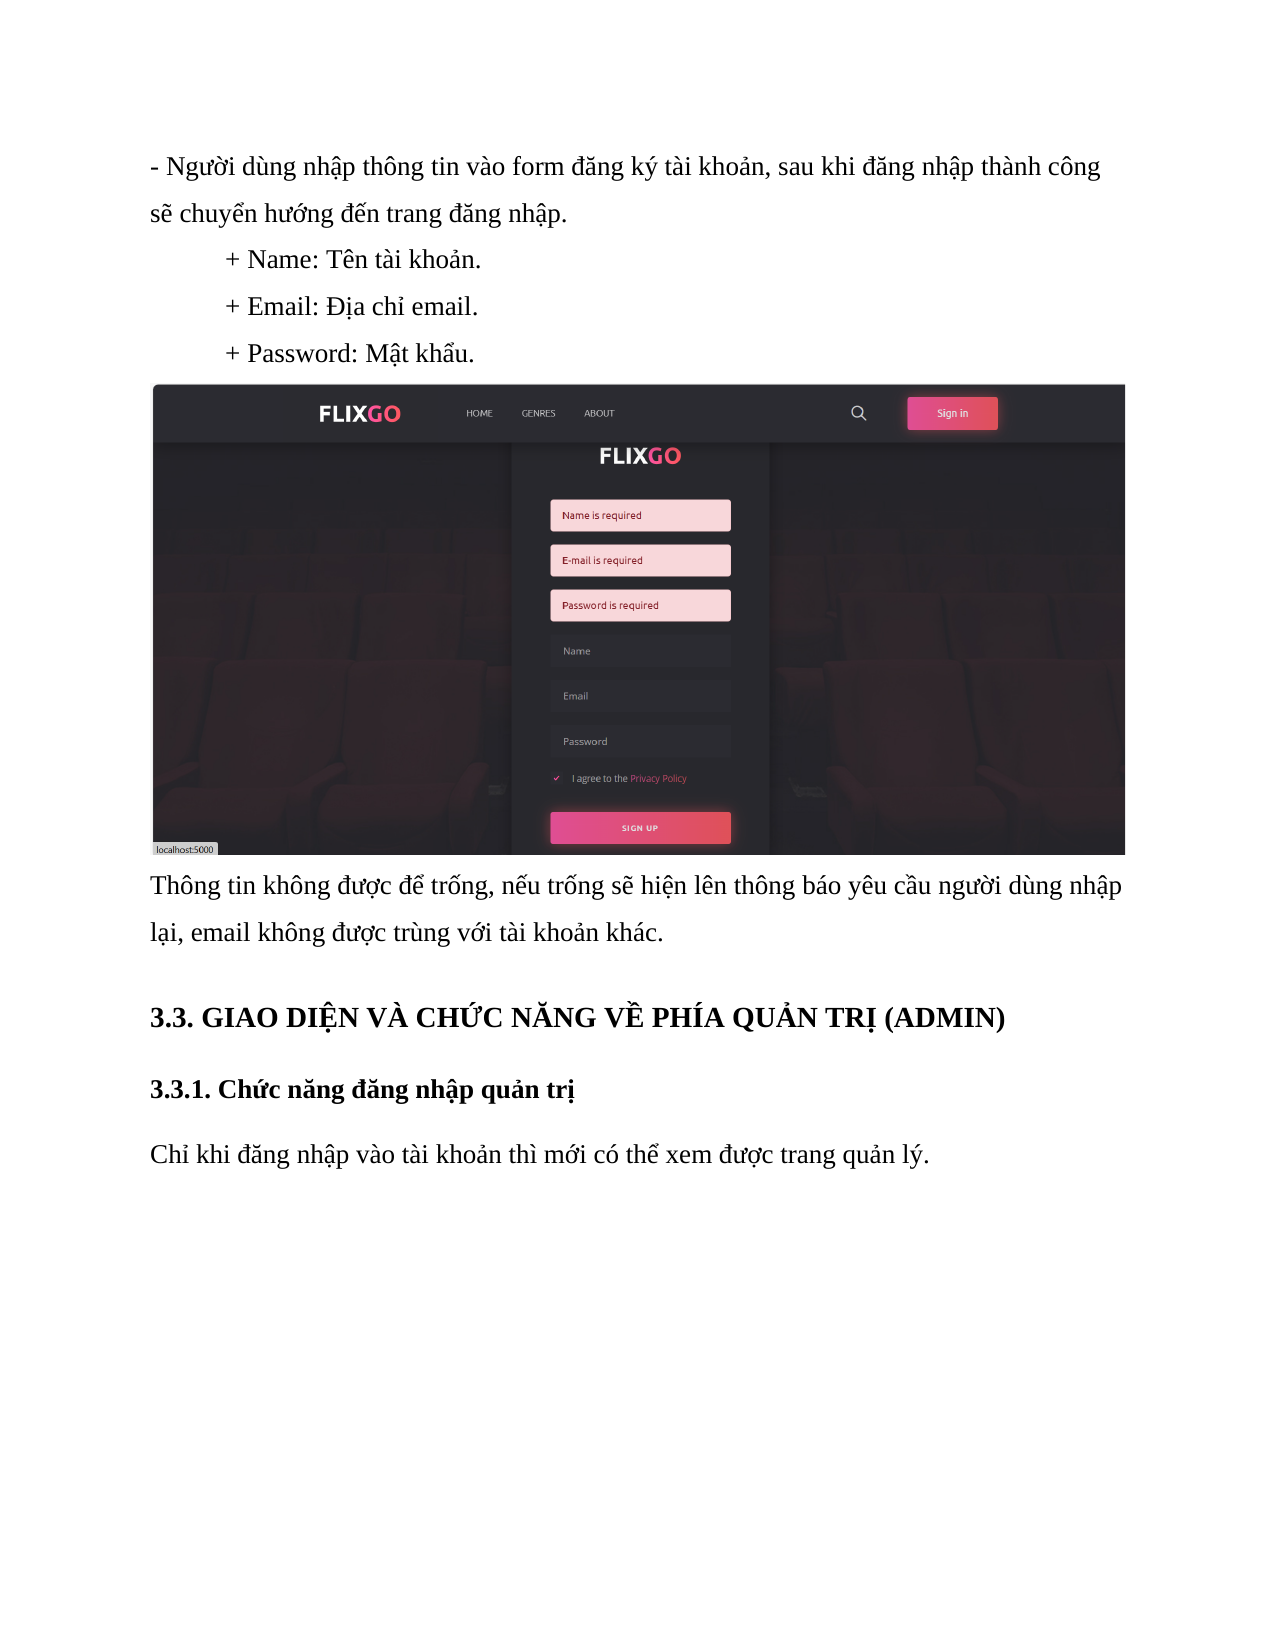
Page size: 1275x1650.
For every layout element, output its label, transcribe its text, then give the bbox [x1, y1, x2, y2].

subtitle 3.3. GIAO DIỆN VÀ CHỨC NĂNG VỀ PHÍA QUẢN TRỊ (ADMIN) [150, 1000, 1125, 1034]
text + Name: Tên tài khoản. [150, 243, 1125, 274]
text Chỉ khi đăng nhập vào tài khoản thì mới có thể xem được trang quản lý. [150, 1138, 1125, 1169]
text + Email: Địa chỉ email. [150, 290, 1125, 321]
text - Người dùng nhập thông tin vào form đăng ký tài khoản, sau khi đăng nhập thành công sẽ chuyển hướng đến trang đăng nhập. [150, 150, 1125, 228]
text + Password: Mật khẩu. [150, 337, 1125, 368]
picture [150, 383, 1125, 855]
subtitle 3.3.1. Chức năng đăng nhập quản trị [150, 1073, 1125, 1104]
text Thông tin không được để trống, nếu trống sẽ hiện lên thông báo yêu cầu người dùng nhập lại, email không được trùng với tài khoản khác. [150, 869, 1125, 947]
